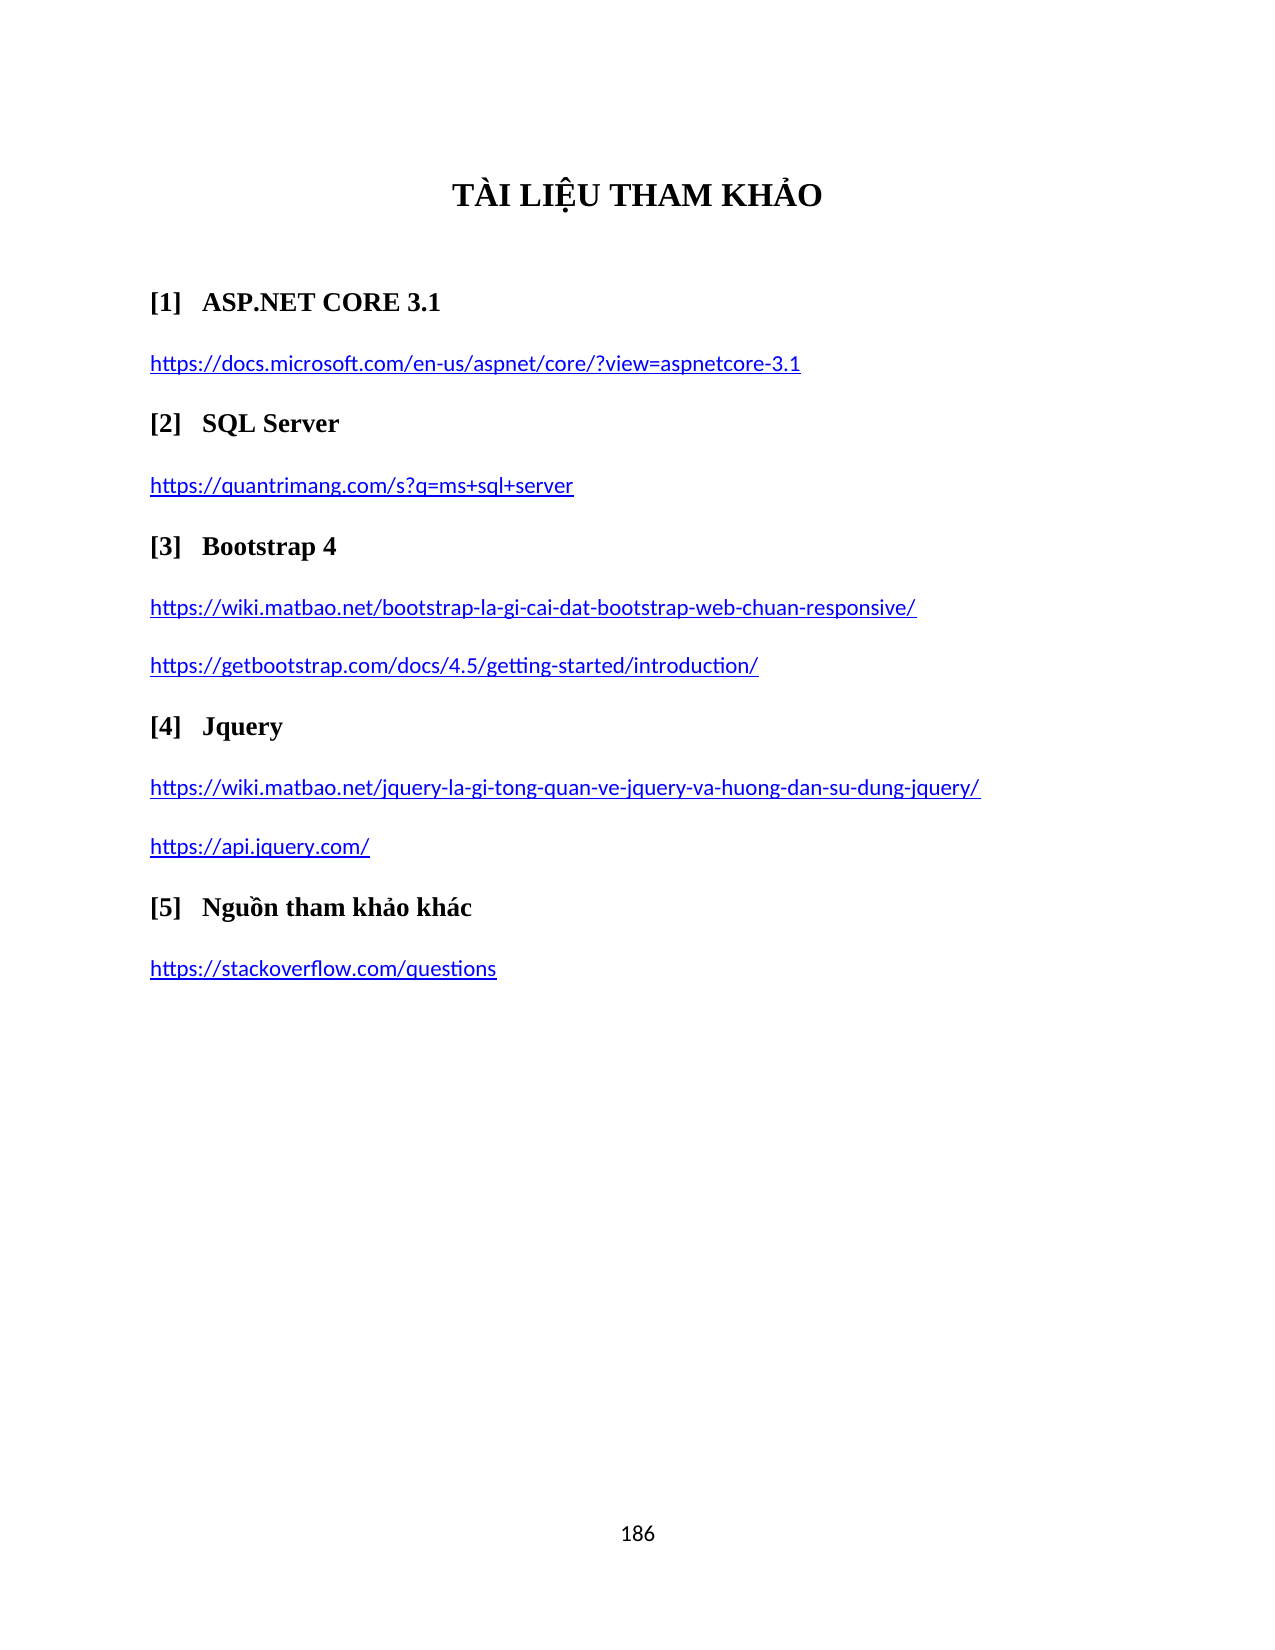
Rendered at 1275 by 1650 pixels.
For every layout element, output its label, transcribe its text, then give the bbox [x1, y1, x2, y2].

text [2] SQL Server [150, 408, 1125, 439]
text https://docs.microsoft.com/en-us/aspnet/core/?view=aspnetcore-3.1 [150, 349, 1125, 377]
text https://getbootstrap.com/docs/4.5/getting-started/introduction/ [150, 652, 1125, 679]
text https://wiki.matbao.net/jquery-la-gi-tong-quan-ve-jquery-va-huong-dan-su-dung-jquery/ [150, 773, 1125, 802]
text [5] Nguồn tham khảo khác [150, 891, 1125, 922]
text [1] ASP.NET CORE 3.1 [150, 286, 1125, 317]
text [4] Jquery [150, 710, 1125, 741]
subtitle TÀI LIỆU THAM KHẢO [150, 175, 1125, 213]
text https://api.jquery.com/ [150, 832, 1125, 860]
text https://wiki.matbao.net/bootstrap-la-gi-cai-dat-bootstrap-web-chuan-responsive/ [150, 593, 1125, 621]
text [3] Bootstrap 4 [150, 529, 1125, 561]
text https://quantrimang.com/s?q=ms+sql+server [150, 471, 1125, 499]
text https://stackoverflow.com/questions [150, 954, 1125, 982]
